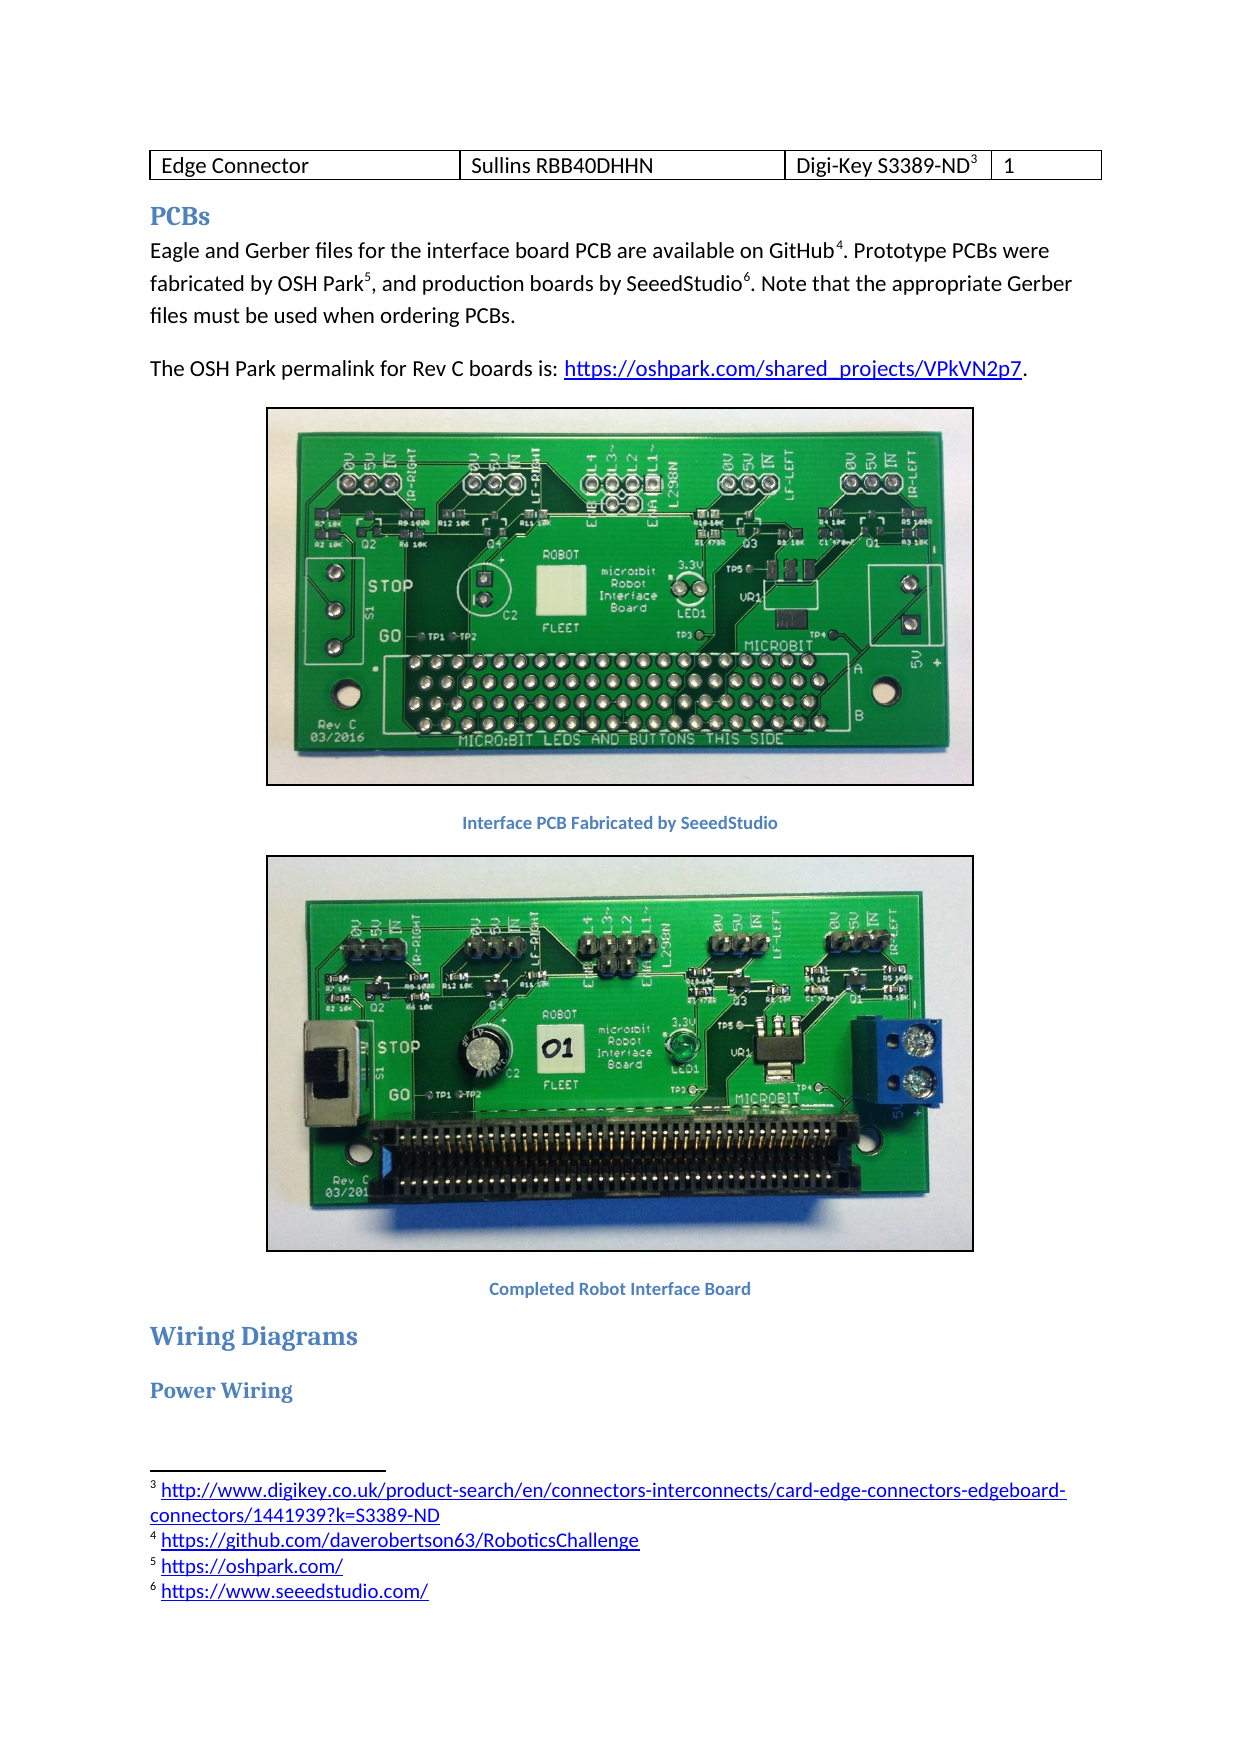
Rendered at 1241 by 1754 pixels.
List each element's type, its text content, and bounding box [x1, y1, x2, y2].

table_cell Digi-Key S3389-ND [786, 151, 991, 179]
text Interface PCB Fabricated by SeeedStudio [150, 811, 1090, 834]
subtitle Wiring Diagrams [150, 1321, 1090, 1352]
table_cell 1 [992, 151, 1101, 179]
subtitle PCBs [150, 201, 1090, 232]
text Completed Robot Interface Board [150, 1277, 1090, 1300]
table_cell Sullins RBB40DHHN [461, 151, 784, 179]
subtitle Power Wiring [150, 1378, 1090, 1404]
table_cell Edge Connector [151, 151, 459, 179]
picture [268, 409, 972, 784]
picture [268, 857, 972, 1250]
text Eagle and Gerber files for the interface board PCB are available on GitHub. Prototype PCBs were fabricated by OSH Park, and production boards by SeeedStudio. Note that the appropriate Gerber files must be used when ordering PCBs. [150, 237, 1090, 329]
text The OSH Park permalink for Rev C boards is: https://oshpark.com/shared_projects/VPkVN2p7. [150, 354, 1090, 382]
